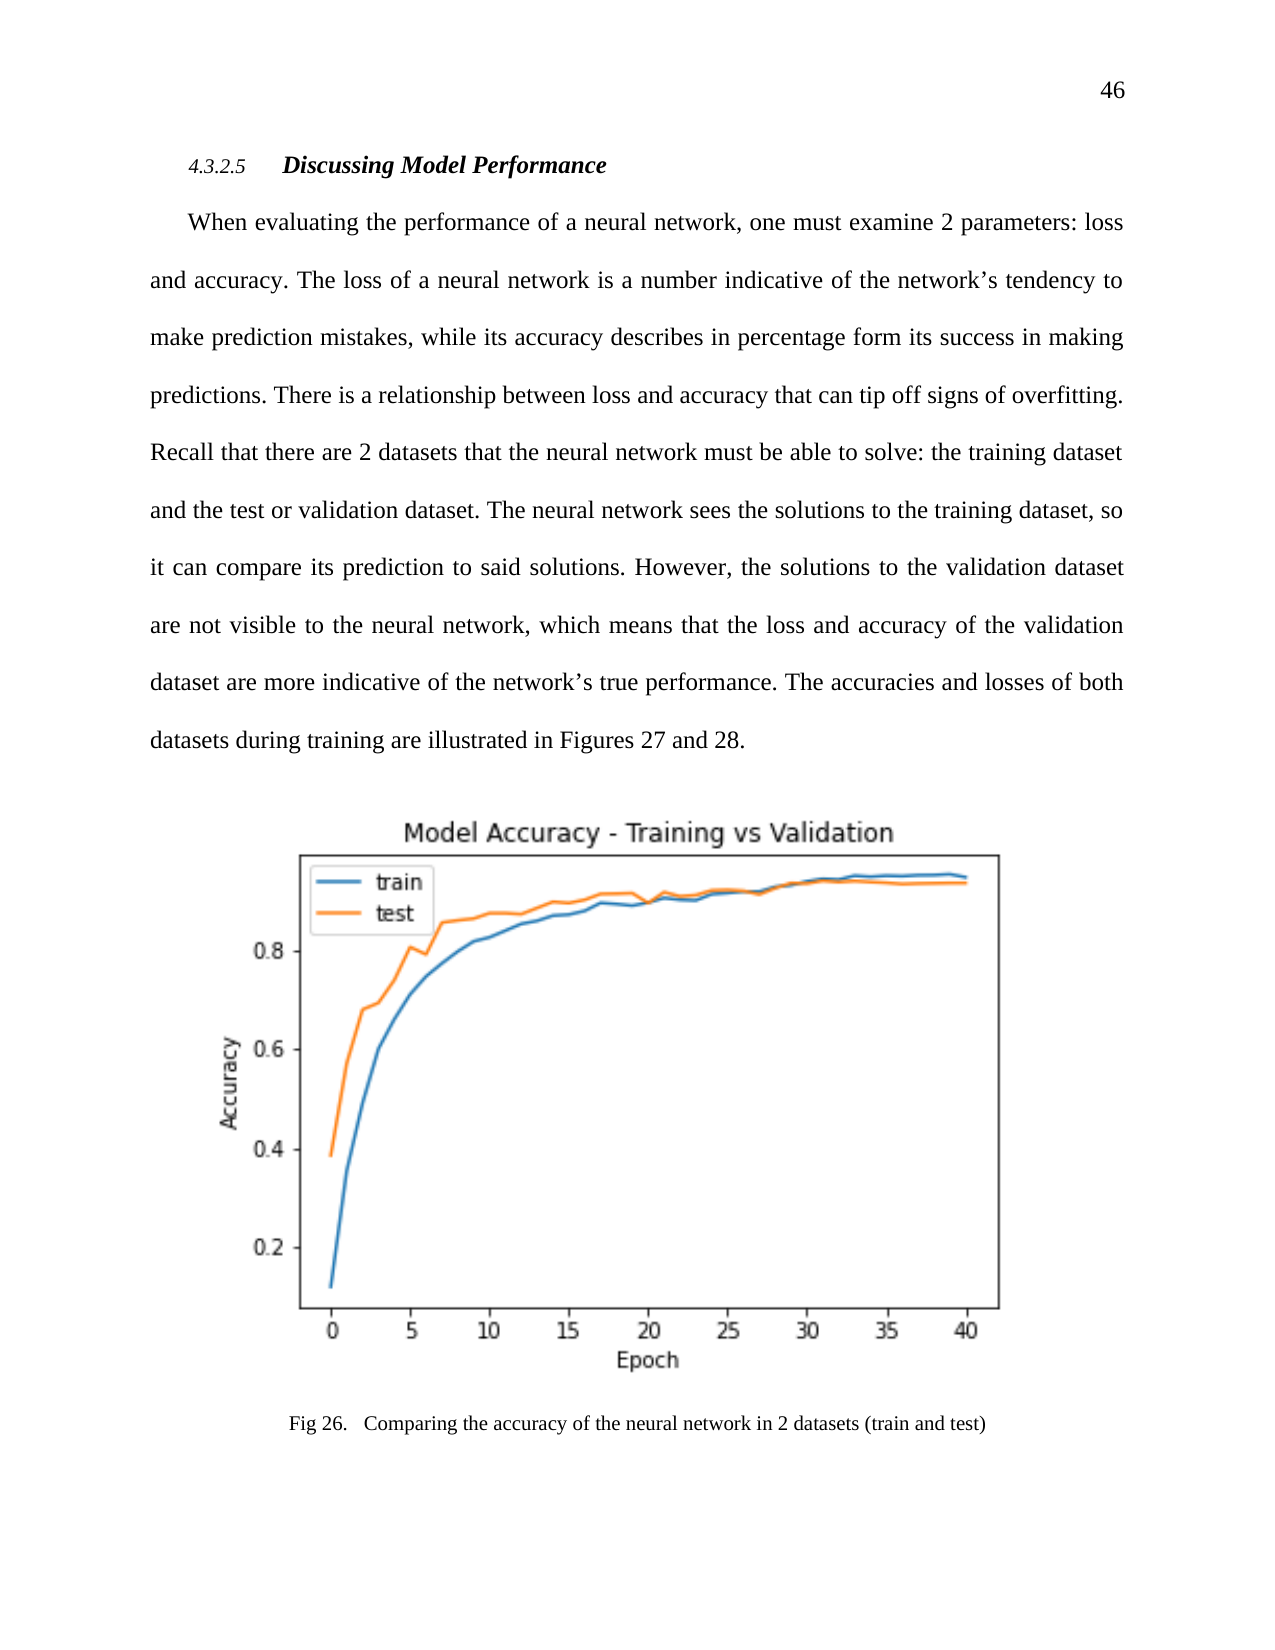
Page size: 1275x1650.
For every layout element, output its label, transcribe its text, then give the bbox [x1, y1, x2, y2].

subtitle Discussing Model Performance [188, 150, 1125, 179]
text When evaluating the performance of a neural network, one must examine 2 parameters: loss and accuracy. The loss of a neural network is a number indicative of the network’s tendency to make prediction mistakes, while its accuracy describes in percentage form its success in making predictions. There is a relationship between loss and accuracy that can tip off signs of overfitting. Recall that there are 2 datasets that the neural network must be able to solve: the training dataset and the test or validation dataset. The neural network sees the solutions to the training dataset, so it can compare its prediction to said solutions. However, the solutions to the validation dataset are not visible to the neural network, which means that the loss and accuracy of the validation dataset are more indicative of the network’s true performance. The accuracies and losses of both datasets during training are illustrated in Figures 27 and 28. [150, 207, 1125, 754]
text Comparing the accuracy of the neural network in 2 datasets (train and test) [150, 1411, 1125, 1435]
picture [187, 782, 1088, 1383]
